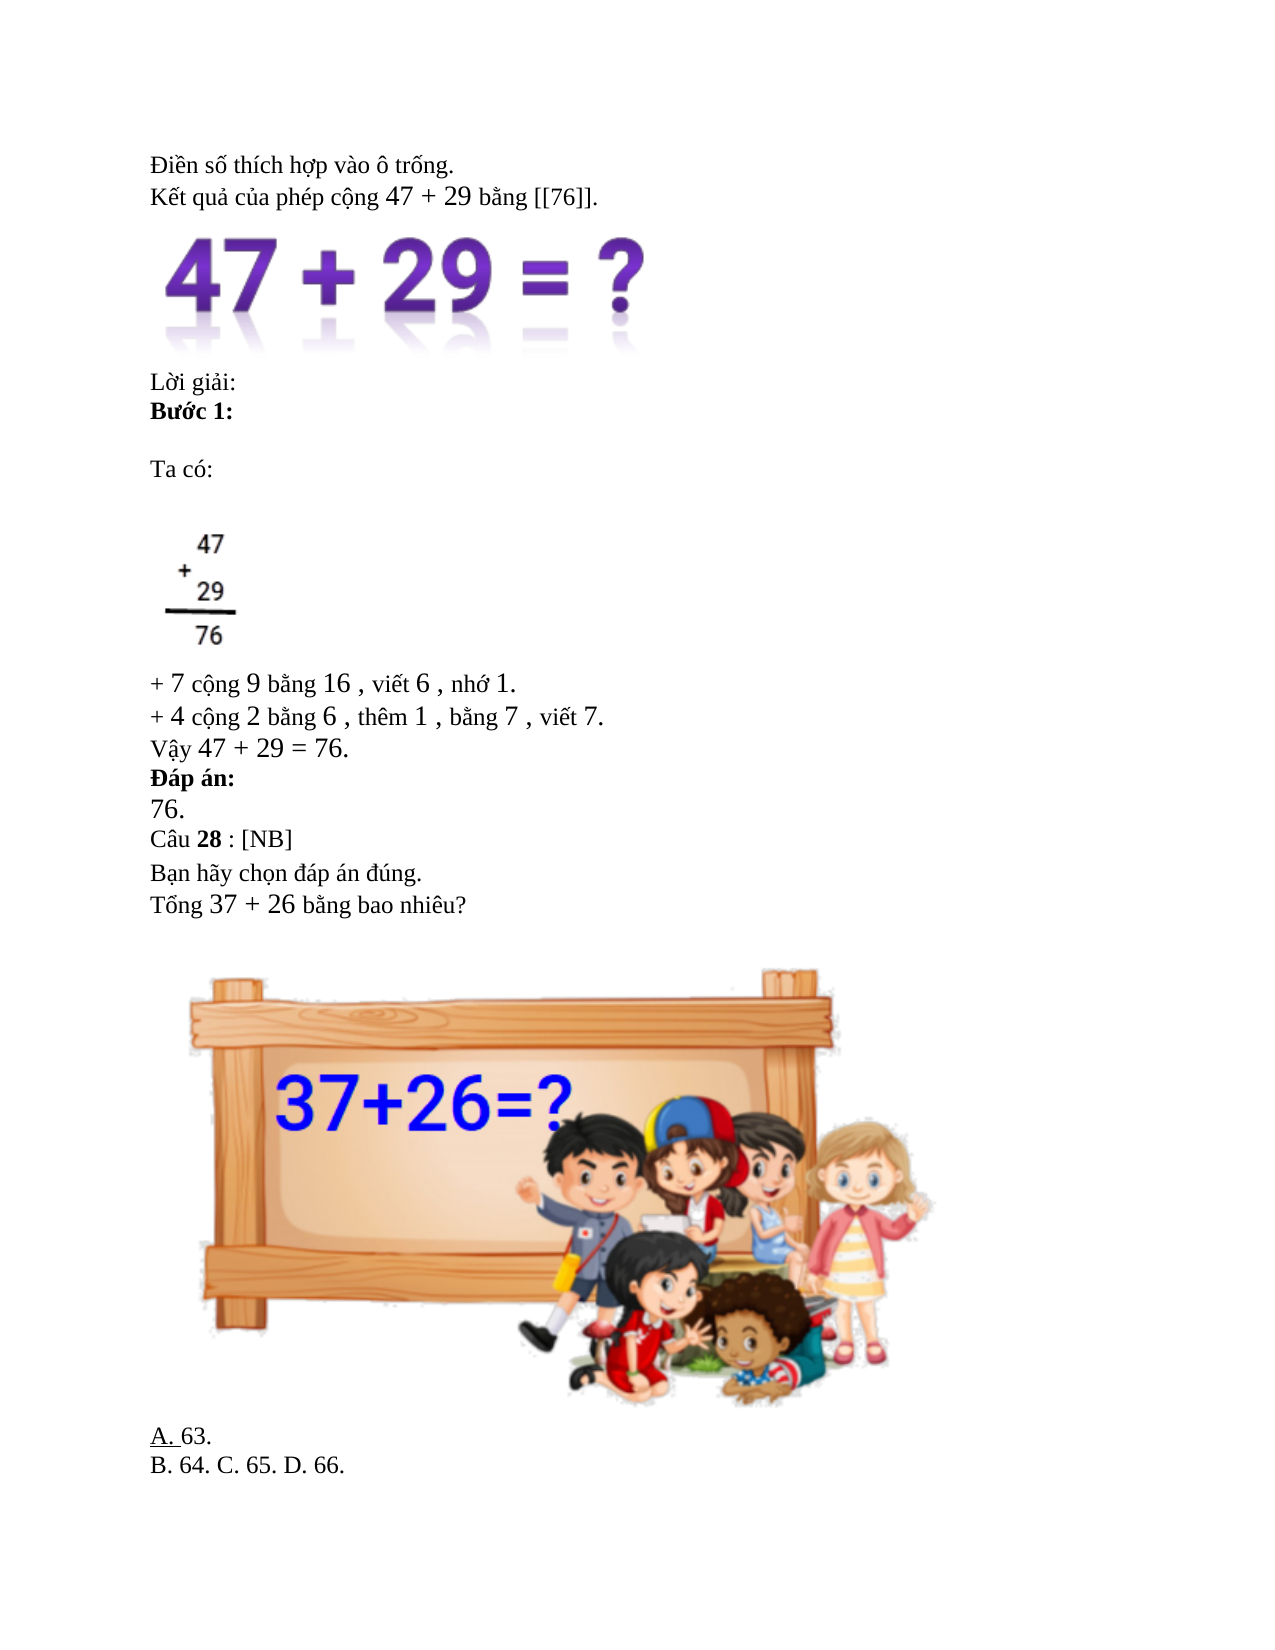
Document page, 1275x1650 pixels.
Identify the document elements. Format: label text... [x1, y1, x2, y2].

picture [150, 211, 661, 363]
text B. 64. C. 65. D. 66. [150, 1450, 1125, 1478]
picture [150, 511, 253, 667]
text Ta có: + 7 cộng 9 bằng 16 , viết 6 , nhớ 1. + 4 cộng 2 bằng 6 , thêm 1 , bằng 7 , viết 7. Vậy 47 + 29 = 76. Đáp án: 76. [150, 425, 1125, 824]
text Câu 28 : [NB] [150, 824, 1125, 853]
picture [150, 948, 943, 1416]
text Bước 1: [150, 396, 1125, 425]
text Lời giải: [150, 367, 1125, 396]
text A. 63. [150, 1421, 1125, 1450]
